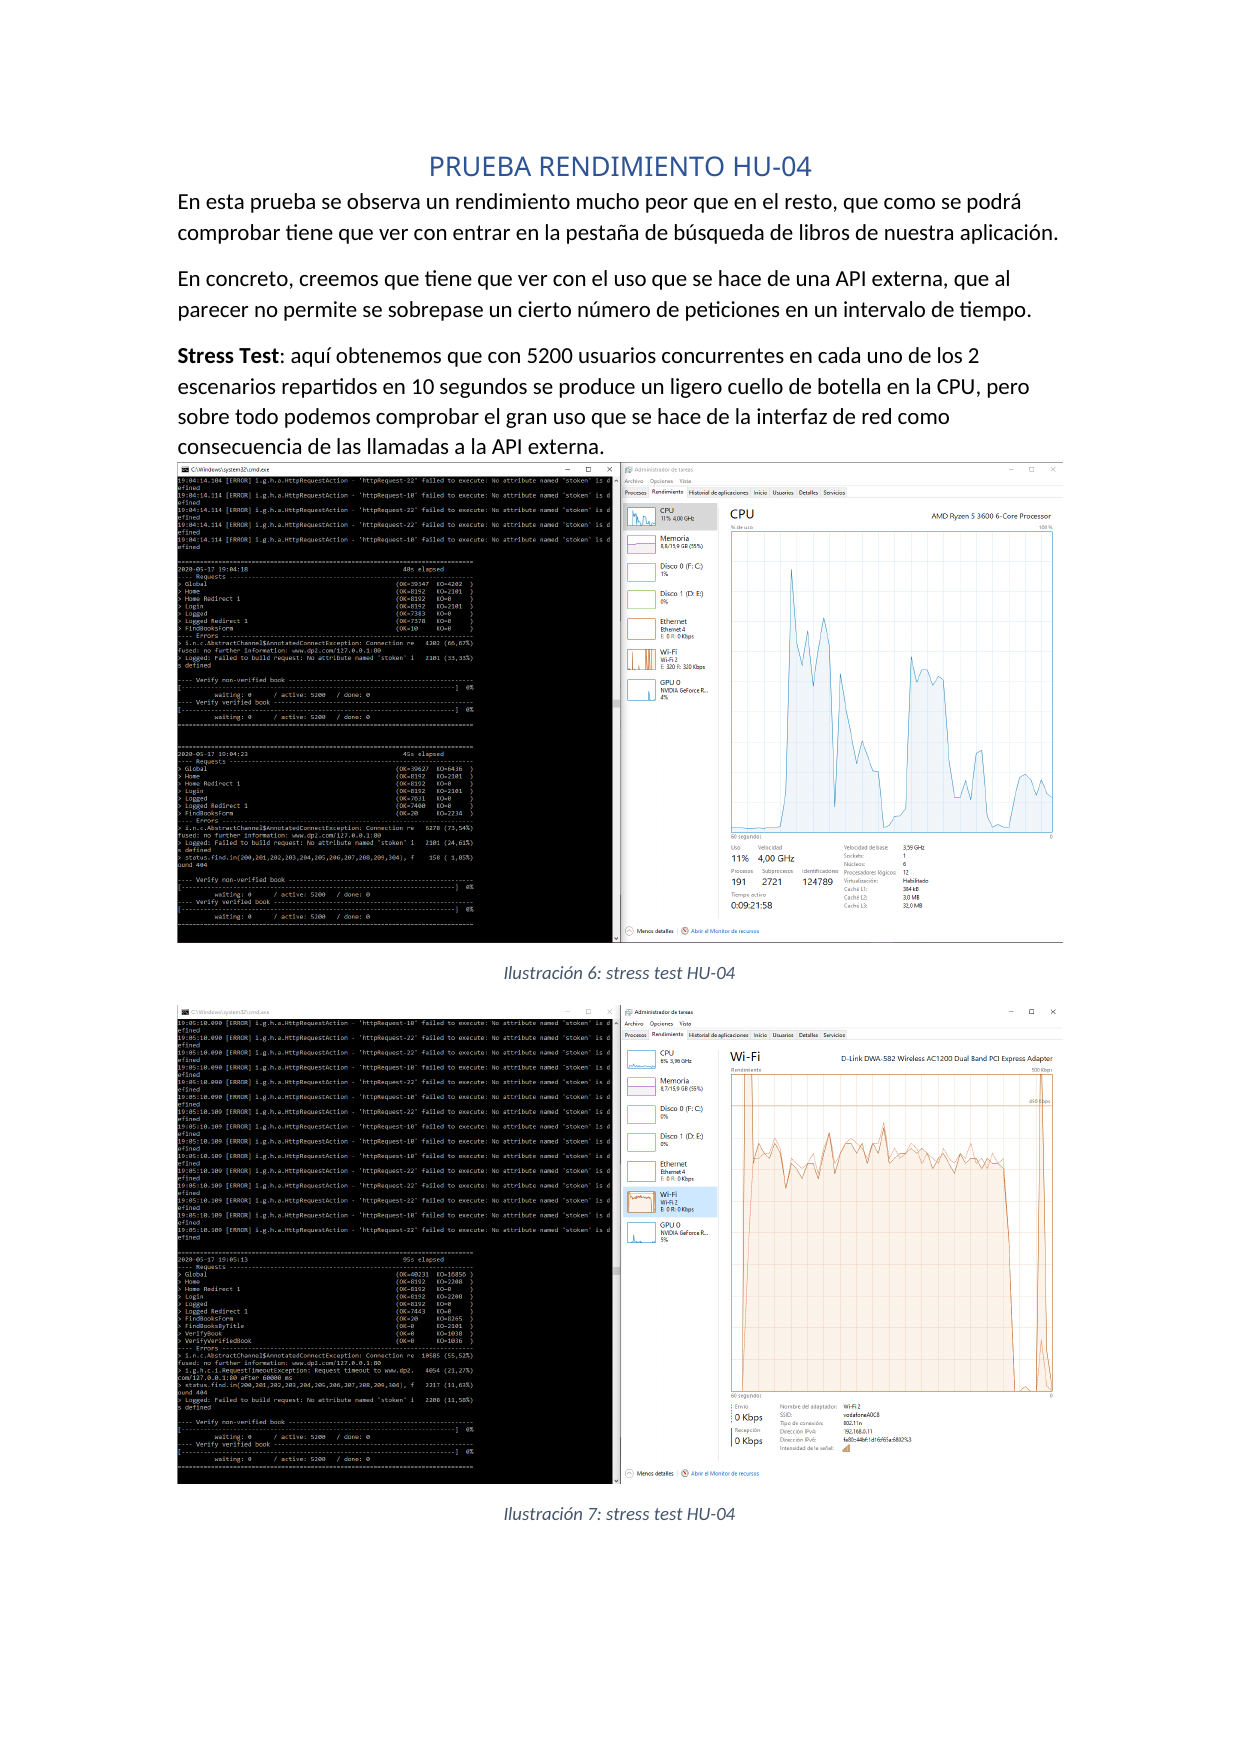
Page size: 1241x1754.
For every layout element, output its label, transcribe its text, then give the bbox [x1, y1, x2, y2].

subtitle PRUEBA RENDIMIENTO HU-04 [177, 148, 1063, 184]
text Stress Test: aquí obtenemos que con 5200 usuarios concurrentes en cada uno de los 2 escenarios repartidos en 10 segundos se produce un ligero cuello de botella en la CPU, pero sobre todo podemos comprobar el gran uso que se hace de la interfaz de red como consecuencia de las llamadas a la API externa. [177, 342, 1063, 462]
text Ilustración 7: stress test HU-04 [177, 1503, 1063, 1526]
text En esta prueba se observa un rendimiento mucho peor que en el resto, que como se podrá comprobar tiene que ver con entrar en la pestaña de búsqueda de libros de nuestra aplicación. [177, 187, 1063, 246]
picture [177, 462, 1063, 943]
text En concreto, creemos que tiene que ver con el uso que se hace de una API externa, que al parecer no permite se sobrepase un cierto número de peticiones en un intervalo de tiempo. [177, 264, 1063, 323]
picture [177, 1005, 1063, 1484]
text Ilustración 6: stress test HU-04 [177, 962, 1063, 984]
